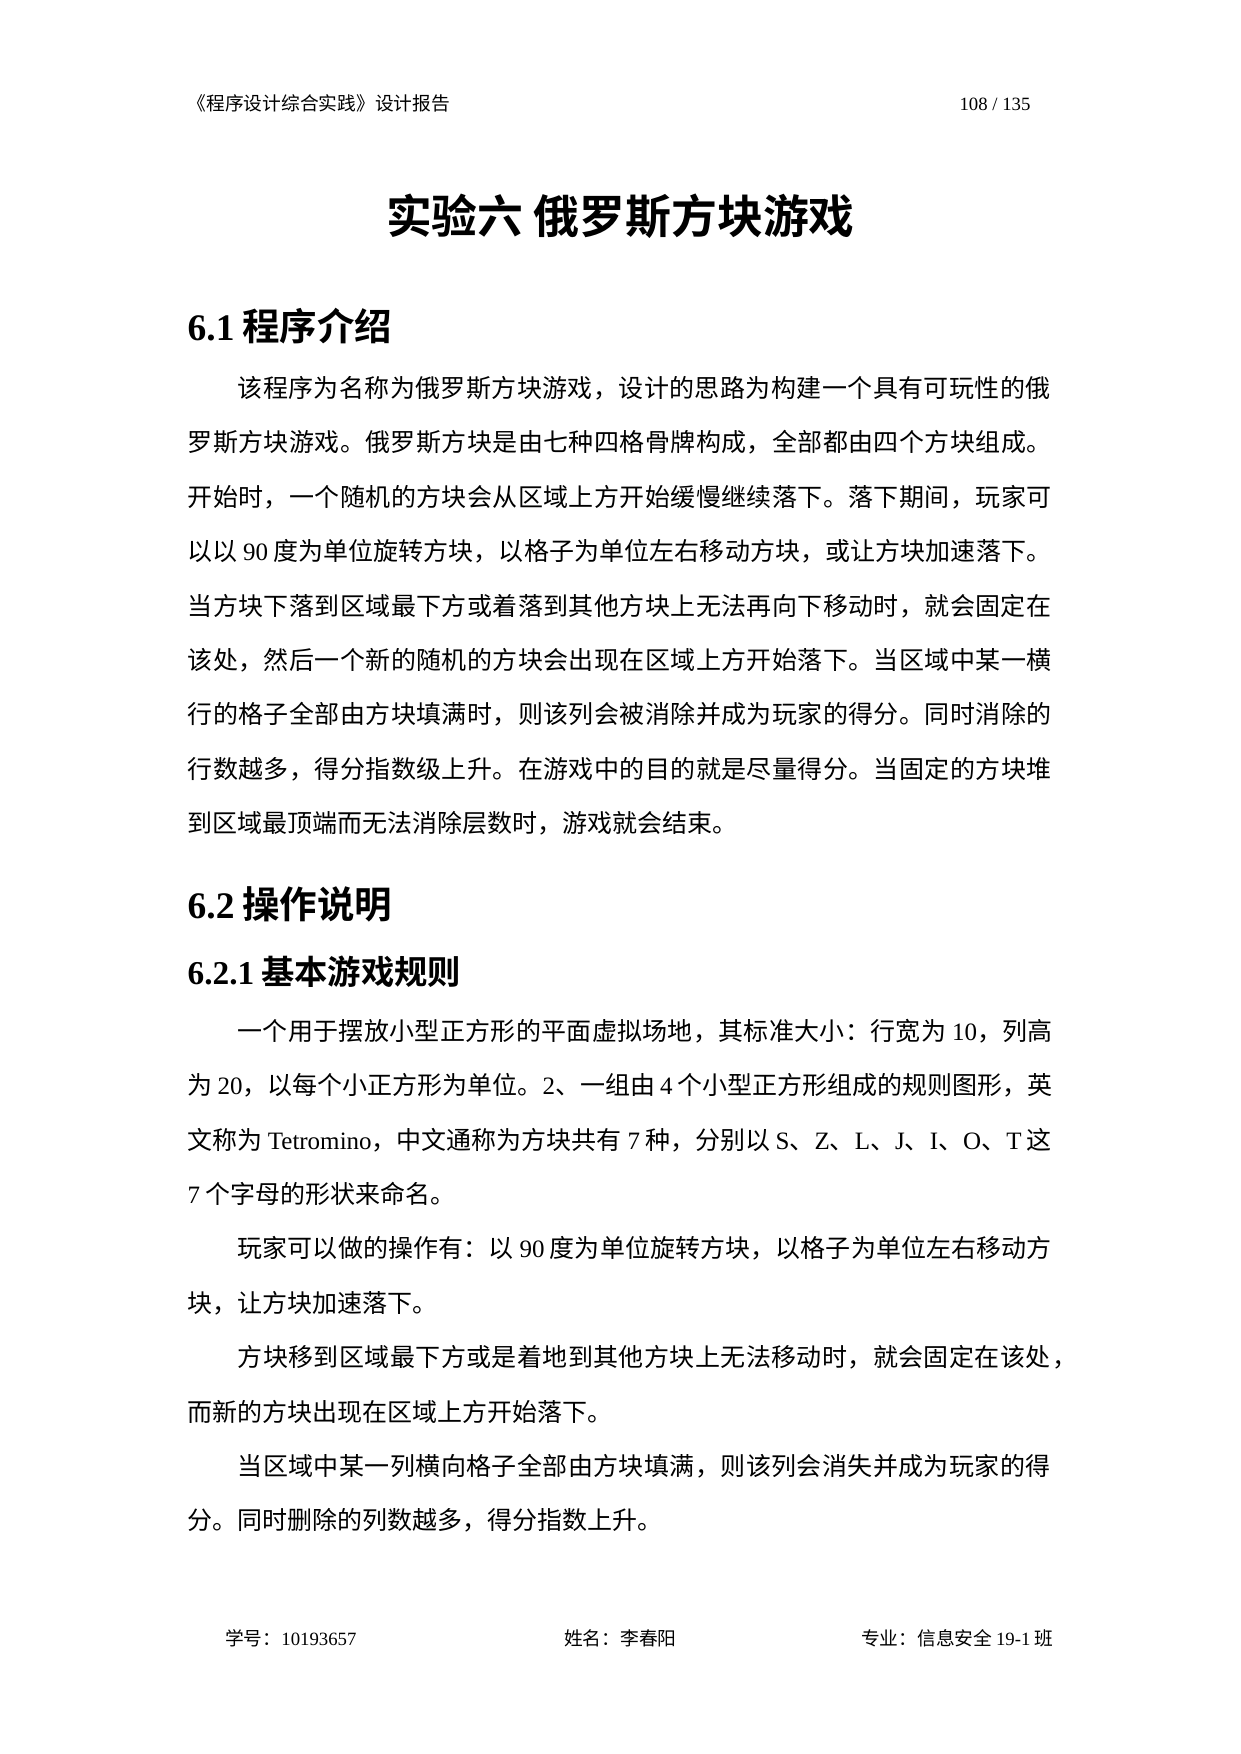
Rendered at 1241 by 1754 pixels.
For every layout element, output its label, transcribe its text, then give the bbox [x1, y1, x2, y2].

text 当区域中某一列横向格子全部由方块填满，则该列会消失并成为玩家的得分。同时删除的列数越多，得分指数上升。 [187, 1446, 1053, 1537]
text 方块移到区域最下方或是着地到其他方块上无法移动时，就会固定在该处，而新的方块出现在区域上方开始落下。 [187, 1338, 1053, 1428]
subtitle 6.1程序介绍 [187, 297, 1053, 352]
text 玩家可以做的操作有：以90度为单位旋转方块，以格子为单位左右移动方块，让方块加速落下。 [187, 1229, 1053, 1319]
subtitle 6.2操作说明 [187, 875, 1053, 929]
subtitle 6.2.1基本游戏规则 [187, 946, 1053, 994]
text 一个用于摆放小型正方形的平面虚拟场地，其标准大小：行宽为10，列高为20，以每个小正方形为单位。2、一组由4个小型正方形组成的规则图形，英文称为Tetromino，中文通称为方块共有7种，分别以S、Z、L、J、I、O、T这7个字母的形状来命名。 [187, 1011, 1053, 1211]
subtitle 实验六 俄罗斯方块游戏 [187, 181, 1053, 247]
text 该程序为名称为俄罗斯方块游戏，设计的思路为构建一个具有可玩性的俄罗斯方块游戏。俄罗斯方块是由七种四格骨牌构成，全部都由四个方块组成。开始时，一个随机的方块会从区域上方开始缓慢继续落下。落下期间，玩家可以以90度为单位旋转方块，以格子为单位左右移动方块，或让方块加速落下。当方块下落到区域最下方或着落到其他方块上无法再向下移动时，就会固定在该处，然后一个新的随机的方块会出现在区域上方开始落下。当区域中某一横行的格子全部由方块填满时，则该列会被消除并成为玩家的得分。同时消除的行数越多，得分指数级上升。在游戏中的目的就是尽量得分。当固定的方块堆到区域最顶端而无法消除层数时，游戏就会结束。 [187, 368, 1053, 840]
